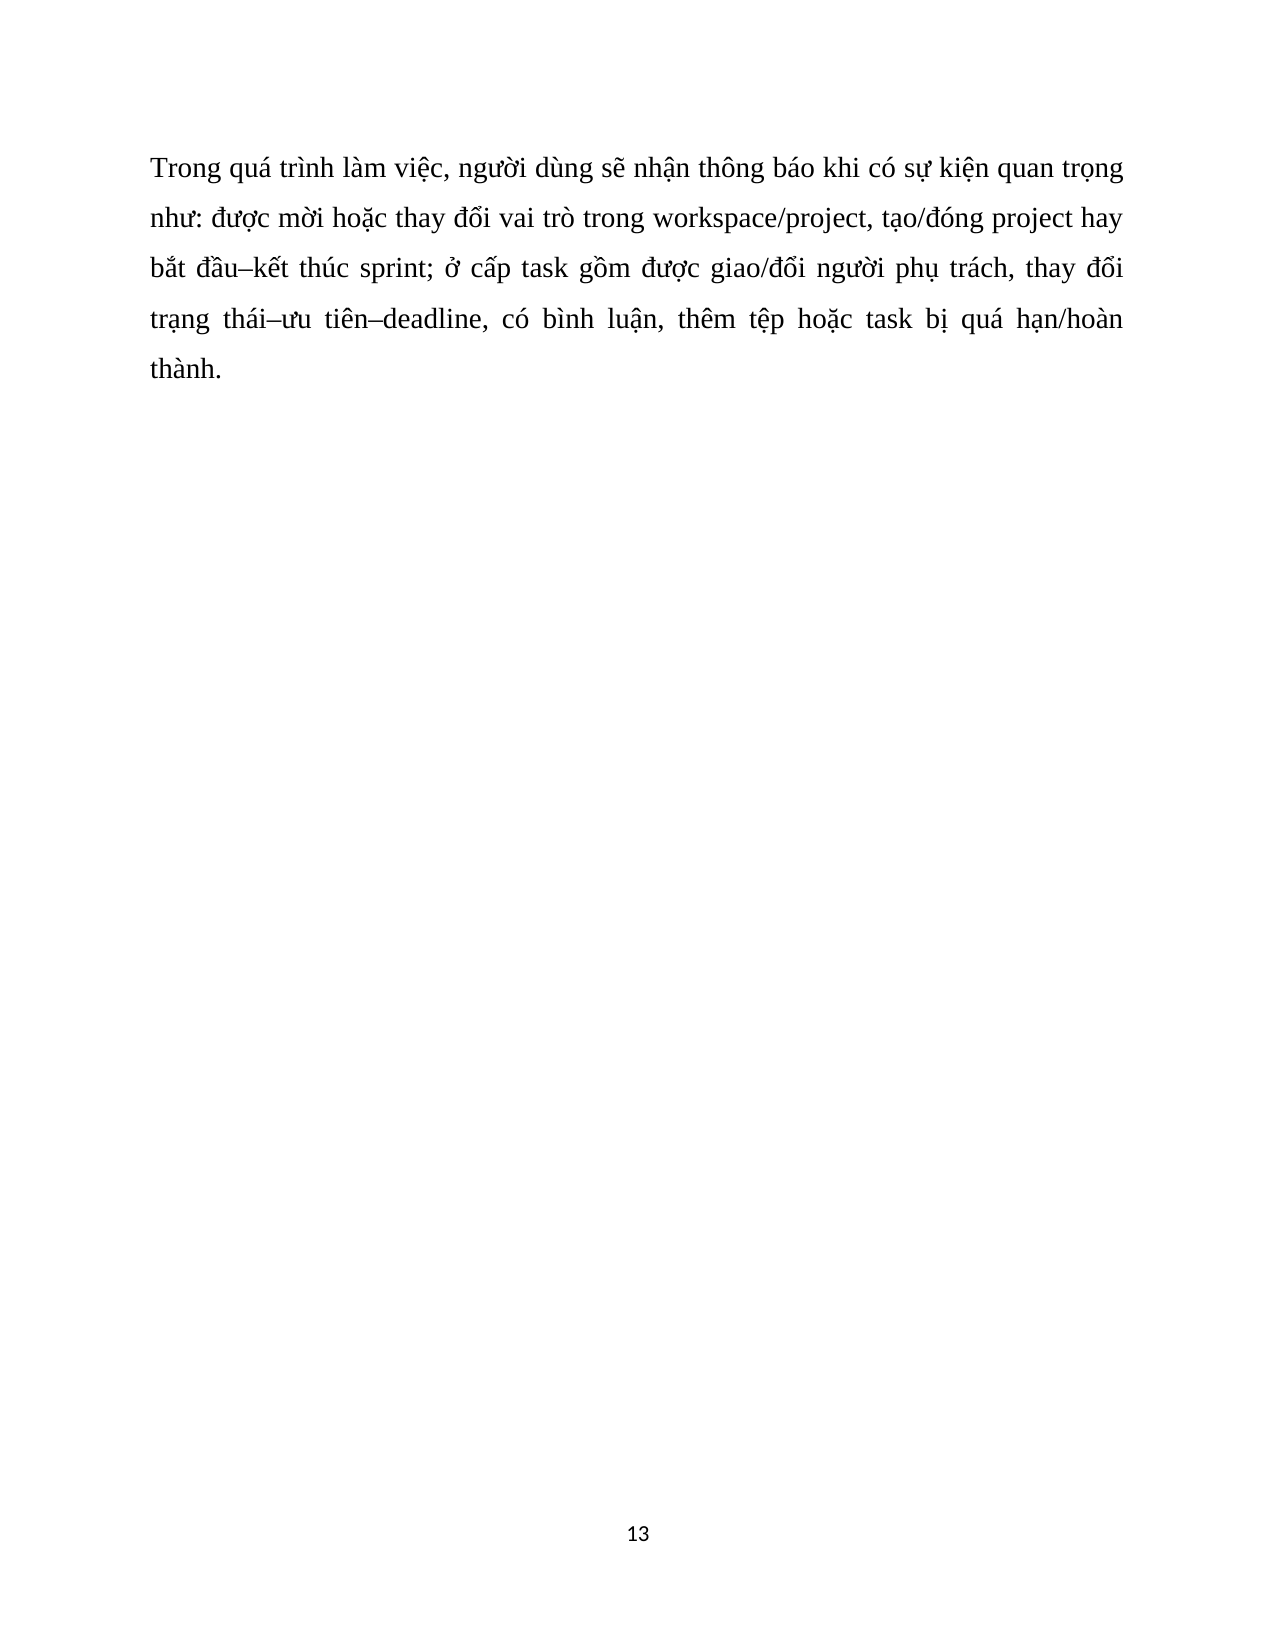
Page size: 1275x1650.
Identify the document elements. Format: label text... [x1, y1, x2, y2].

text Trong quá trình làm việc, người dùng sẽ nhận thông báo khi có sự kiện quan trọng như: được mời hoặc thay đổi vai trò trong workspace/project, tạo/đóng project hay bắt đầu–kết thúc sprint; ở cấp task gồm được giao/đổi người phụ trách, thay đổi trạng thái–ưu tiên–deadline, có bình luận, thêm tệp hoặc task bị quá hạn/hoàn thành. [150, 150, 1125, 385]
